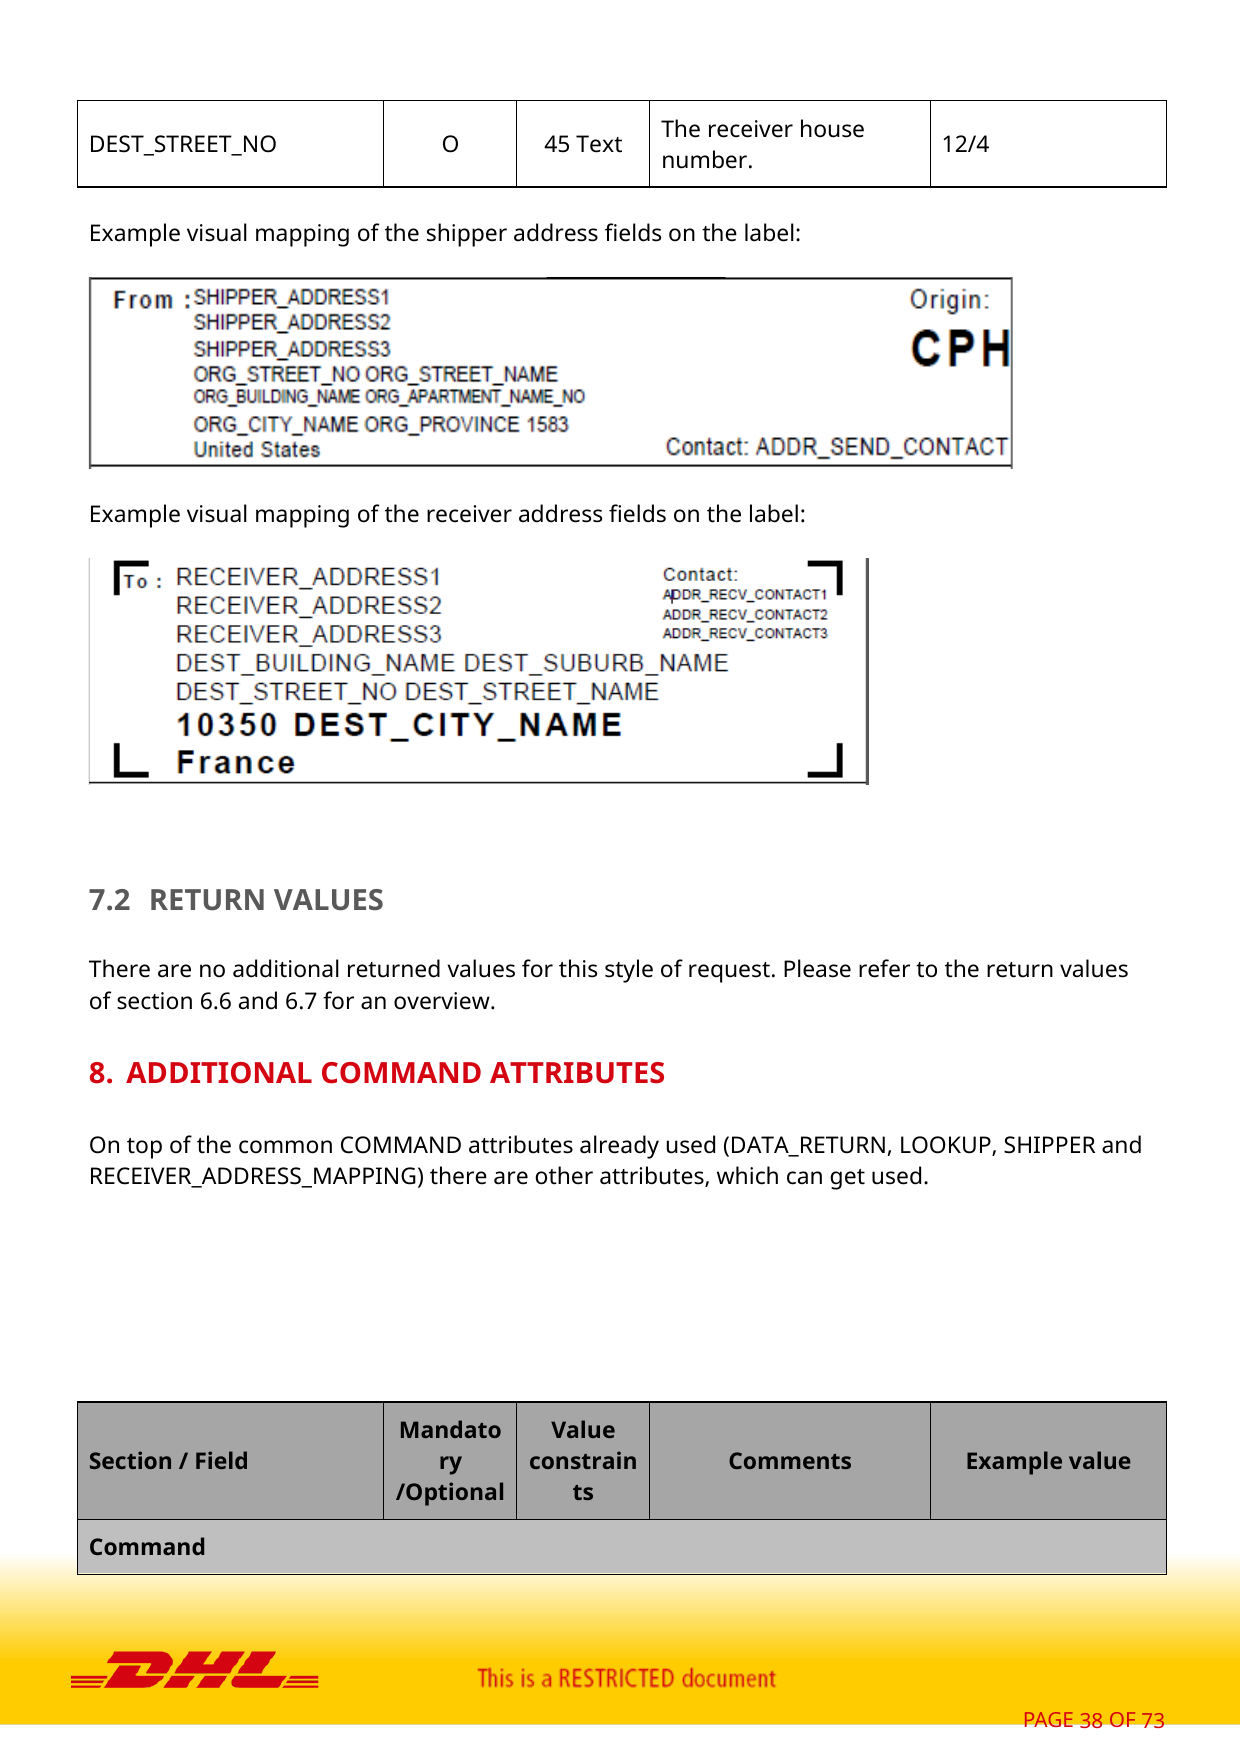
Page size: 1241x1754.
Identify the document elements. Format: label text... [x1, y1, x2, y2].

table_cell 12/4 [931, 101, 1166, 186]
text Example visual mapping of the shipper address fields on the label: [89, 217, 1152, 248]
picture [0, 1546, 1241, 1725]
table_cell 45 Text [517, 101, 649, 186]
text There are no additional returned values for this style of request. Please refer to the return values of section 6.6 and 6.7 for an overview. [89, 953, 1152, 1016]
table_header Comments [650, 1403, 930, 1519]
picture [88, 558, 869, 785]
subtitle Additional COMMAND ATTRIBUTES [80, 1046, 1160, 1098]
table_cell DEST_STREET_NO [78, 101, 383, 186]
picture [1111, 1714, 1121, 1725]
table_header Mandatory /Optional [384, 1403, 516, 1519]
table_cell Command [78, 1520, 1166, 1573]
table_cell O [384, 101, 516, 186]
table_header Value constraints [517, 1403, 649, 1519]
text On top of the common COMMAND attributes already used (DATA_RETURN, LOOKUP, SHIPPER and RECEIVER_ADDRESS_MAPPING) there are other attributes, which can get used. [89, 1128, 1152, 1191]
picture [88, 277, 1013, 469]
table_cell The receiver house number. [650, 101, 930, 186]
text Example visual mapping of the receiver address fields on the label: [89, 498, 1152, 529]
table_header Section / Field [78, 1403, 383, 1519]
subtitle Return Values [80, 875, 1160, 923]
table_header Example value [931, 1403, 1166, 1519]
